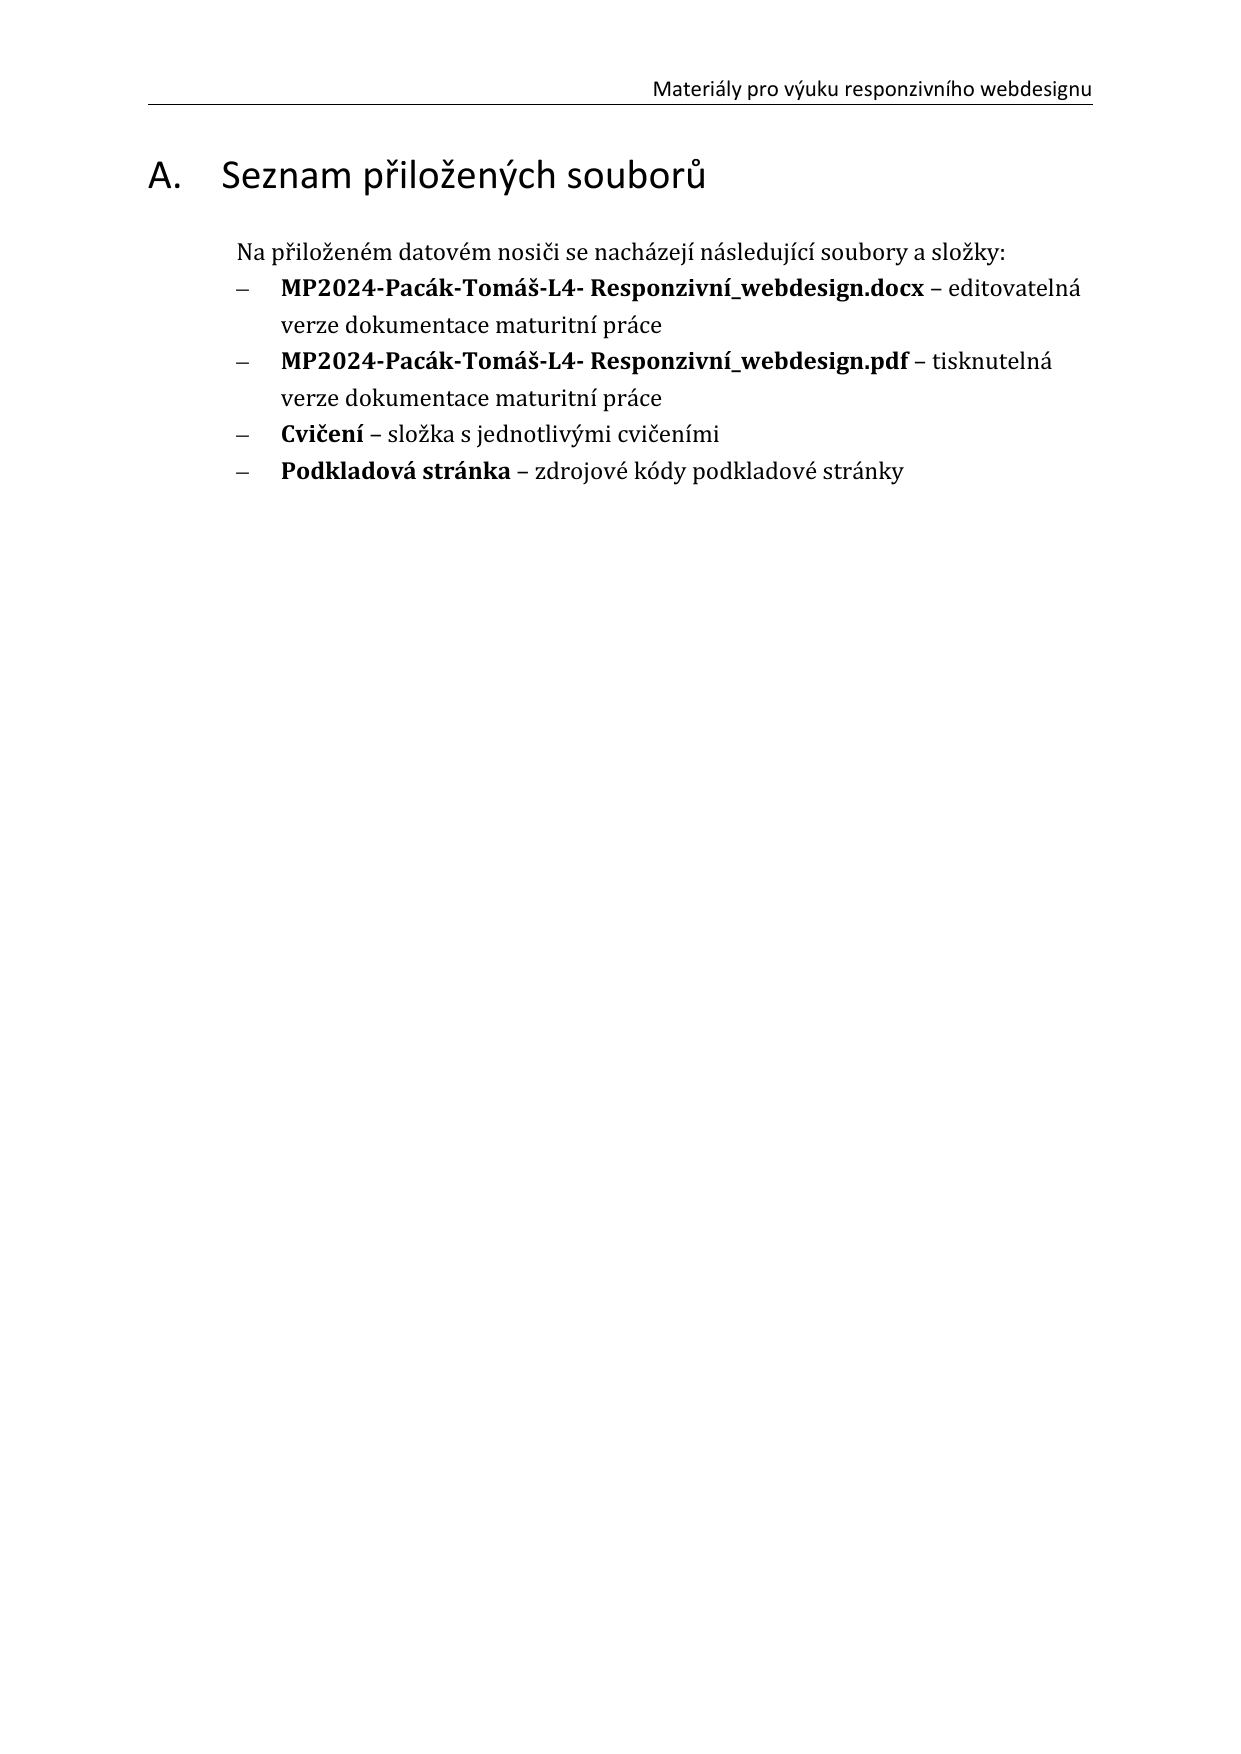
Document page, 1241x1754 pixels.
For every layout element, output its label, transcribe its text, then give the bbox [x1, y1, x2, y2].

list Cvičení – složka s jednotlivými cvičeními [236, 419, 1093, 448]
list Podkladová stránka – zdrojové kódy podkladové stránky [236, 456, 1093, 485]
text Seznam přiložených souborů [148, 148, 1093, 198]
list MP2024-Pacák-Tomáš-L4- Responzivní_webdesign.docx – editovatelná verze dokumentace maturitní práce [236, 273, 1093, 339]
text Na přiloženém datovém nosiči se nacházejí následující soubory a složky: [148, 236, 1093, 266]
list MP2024-Pacák-Tomáš-L4- Responzivní_webdesign.pdf – tisknutelná verze dokumentace maturitní práce [236, 346, 1093, 412]
